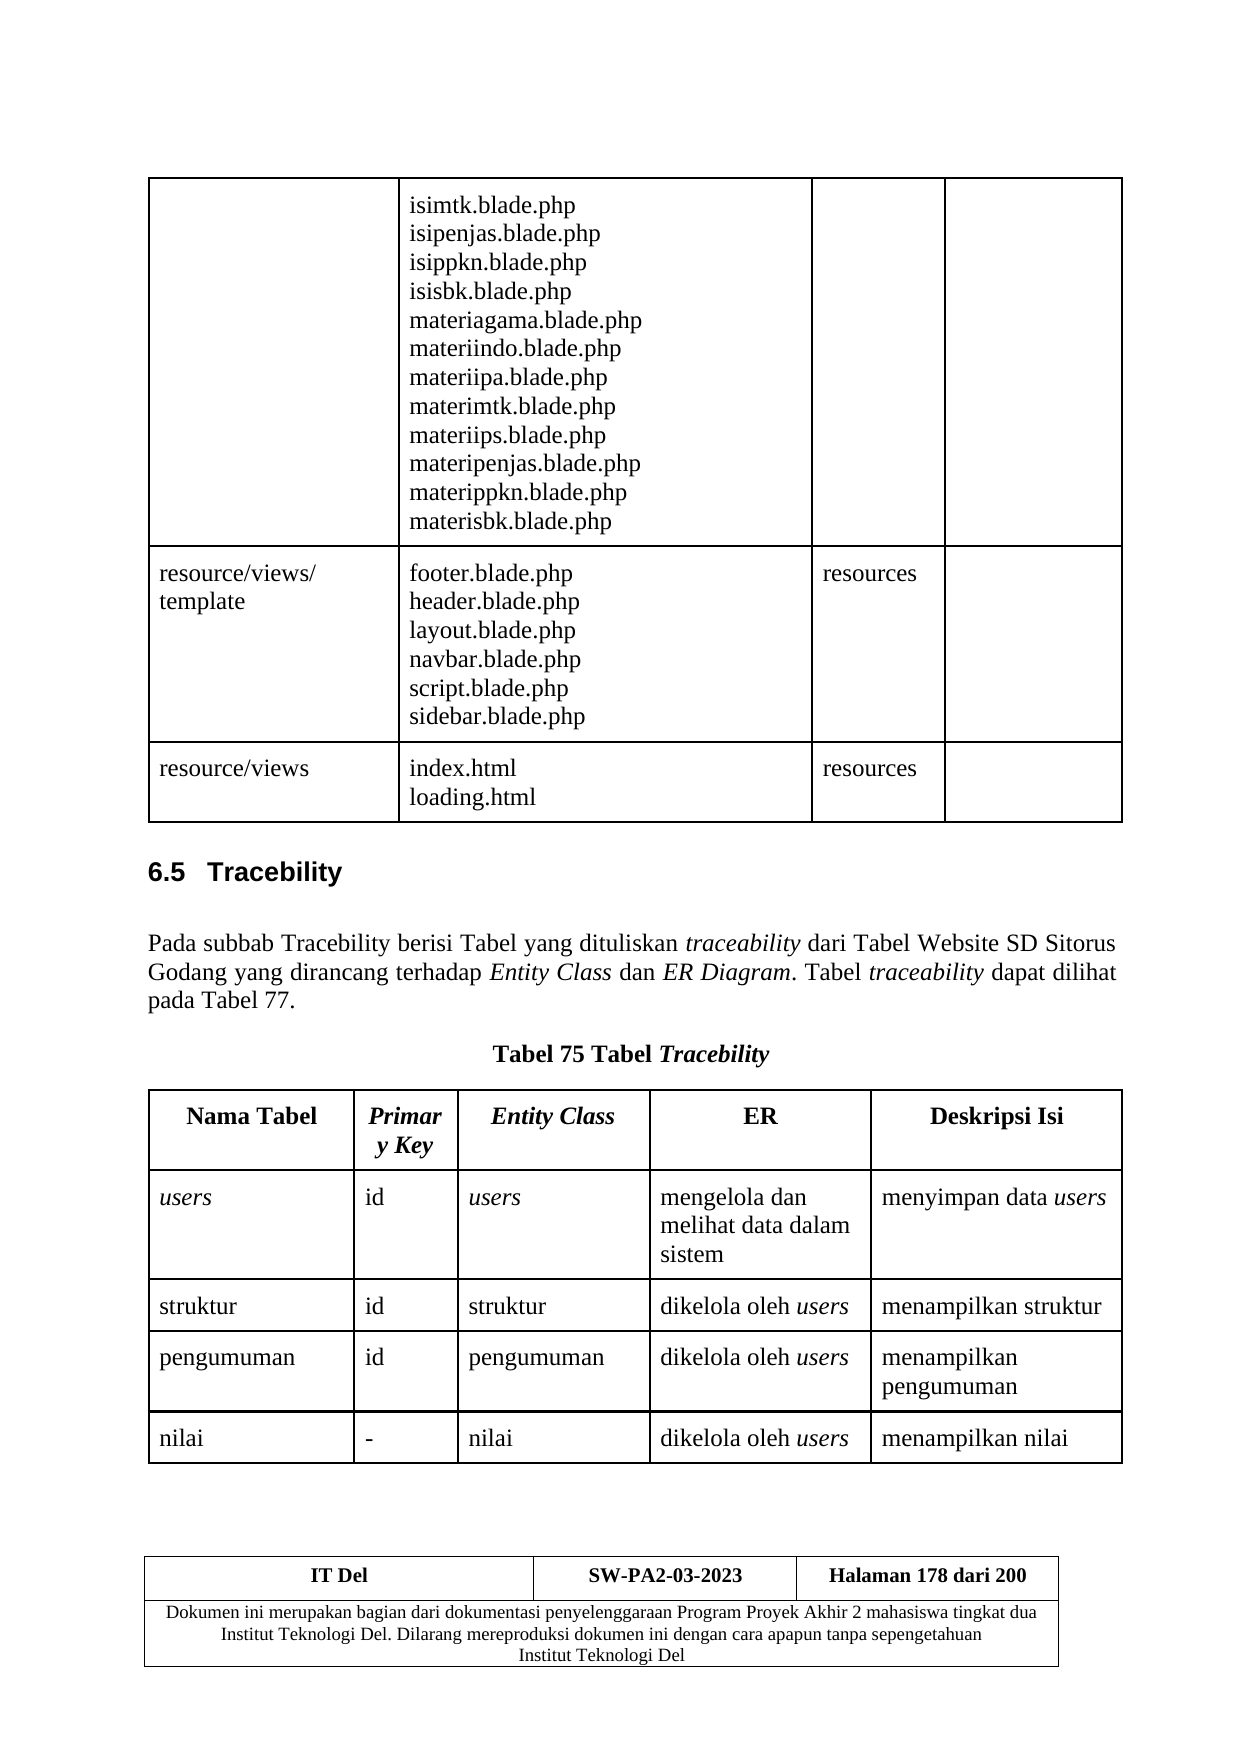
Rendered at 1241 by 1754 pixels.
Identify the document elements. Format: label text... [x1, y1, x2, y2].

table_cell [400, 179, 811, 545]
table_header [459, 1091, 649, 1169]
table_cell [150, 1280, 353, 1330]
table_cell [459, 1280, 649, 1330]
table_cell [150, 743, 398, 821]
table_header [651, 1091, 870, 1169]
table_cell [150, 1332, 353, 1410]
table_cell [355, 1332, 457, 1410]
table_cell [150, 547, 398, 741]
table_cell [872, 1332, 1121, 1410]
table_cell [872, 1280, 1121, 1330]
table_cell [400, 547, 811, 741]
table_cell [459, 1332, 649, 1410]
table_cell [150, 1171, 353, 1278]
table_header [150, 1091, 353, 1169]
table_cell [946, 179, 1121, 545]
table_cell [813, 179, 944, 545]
text Pada subbab Tracebility berisi Tabel yang dituliskan traceability dari Tabel Website SD Sitorus Godang yang dirancang terhadap Entity Class dan ER Diagram. Tabel traceability dapat dilihat pada Tabel 77. [148, 928, 1116, 1014]
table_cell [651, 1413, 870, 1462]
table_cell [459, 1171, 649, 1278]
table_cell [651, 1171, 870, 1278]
subtitle Tracebility [148, 856, 1116, 887]
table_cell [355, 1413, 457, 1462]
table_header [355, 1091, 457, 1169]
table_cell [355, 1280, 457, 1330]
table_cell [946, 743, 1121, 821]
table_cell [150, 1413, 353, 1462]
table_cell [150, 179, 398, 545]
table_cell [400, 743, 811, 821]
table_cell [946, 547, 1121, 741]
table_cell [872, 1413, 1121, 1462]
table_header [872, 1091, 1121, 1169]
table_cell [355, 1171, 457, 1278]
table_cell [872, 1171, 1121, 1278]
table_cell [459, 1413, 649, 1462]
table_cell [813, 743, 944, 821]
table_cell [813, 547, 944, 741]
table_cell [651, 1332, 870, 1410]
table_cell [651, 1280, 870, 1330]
